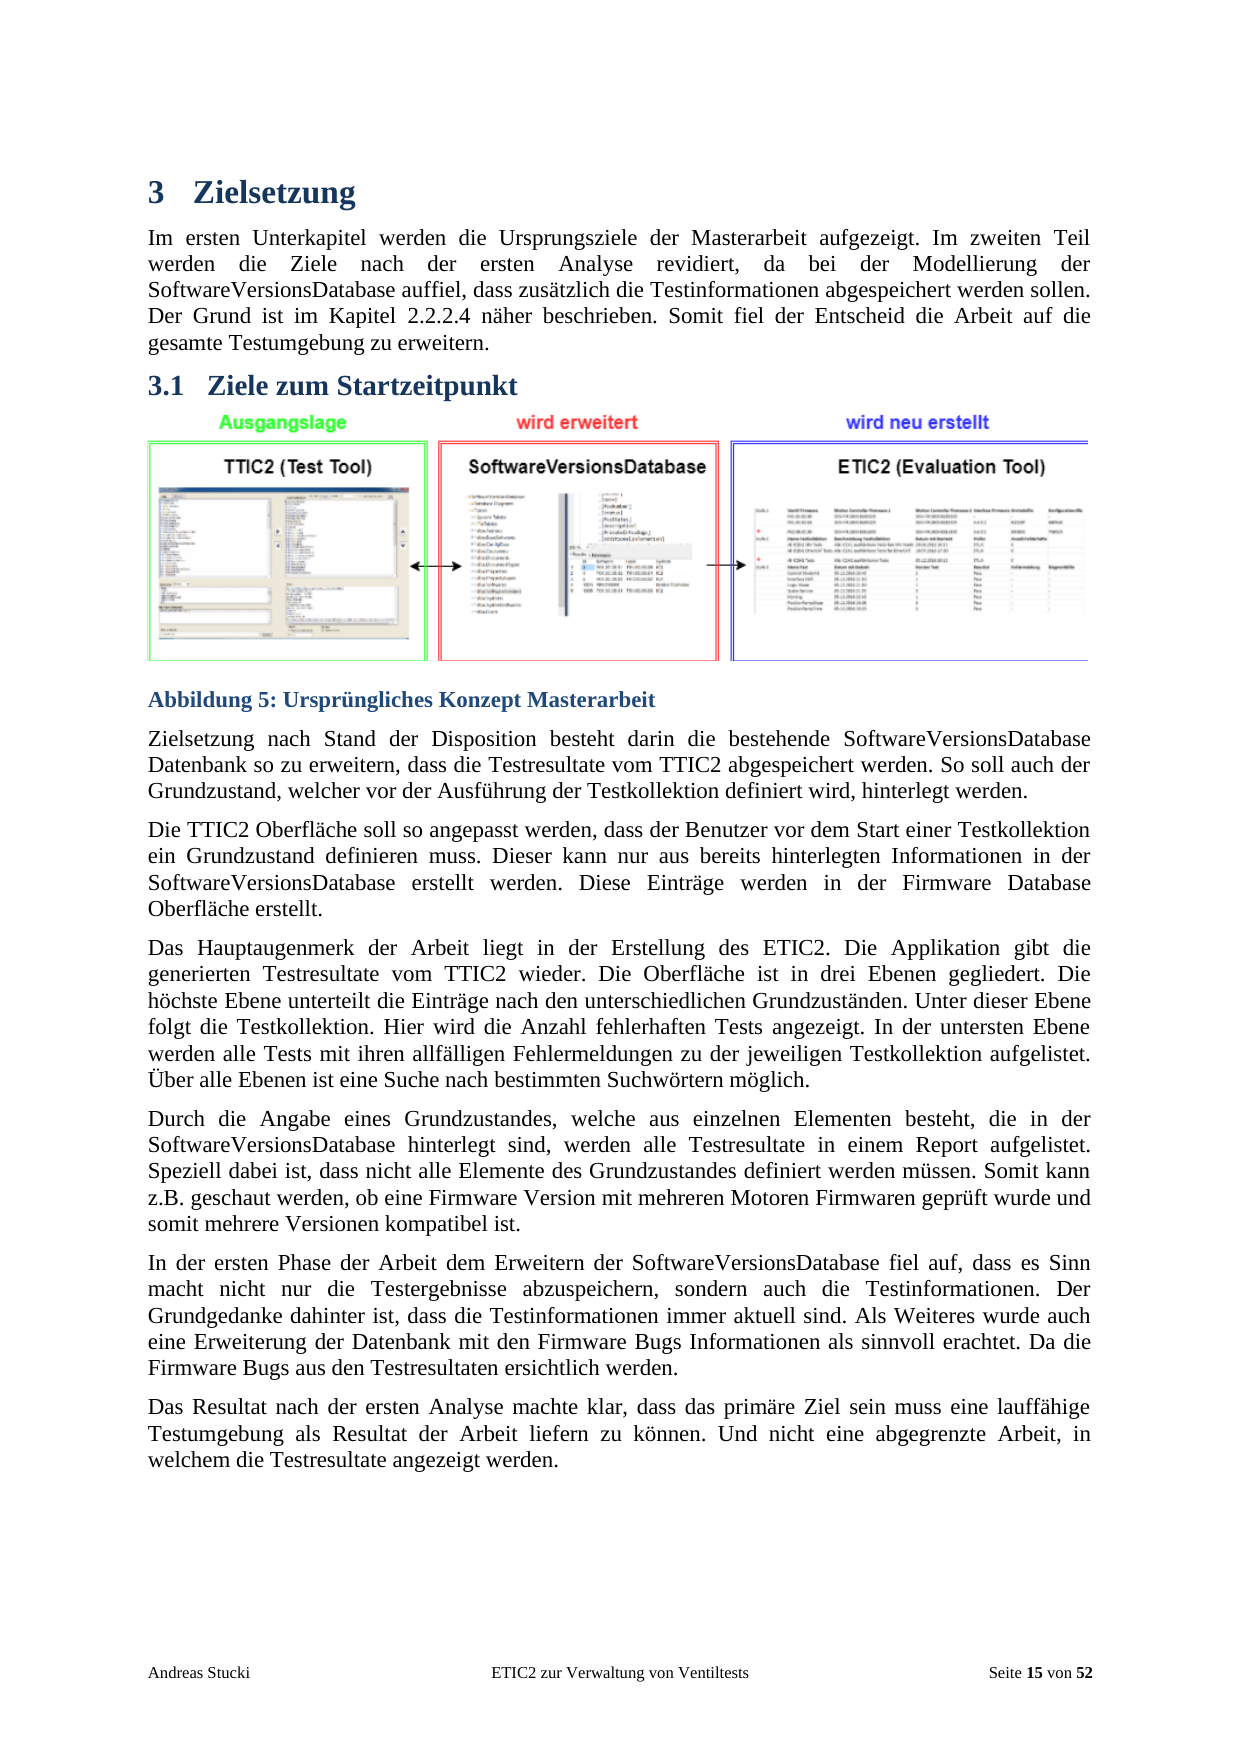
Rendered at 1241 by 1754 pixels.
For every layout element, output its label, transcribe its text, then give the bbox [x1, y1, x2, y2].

text Durch die Angabe eines Grundzustandes, welche aus einzelnen Elementen besteht, die in der SoftwareVersionsDatabase hinterlegt sind, werden alle Testresultate in einem Report aufgelistet. Speziell dabei ist, dass nicht alle Elemente des Grundzustandes definiert werden müssen. Somit kann z.B. geschaut werden, ob eine Firmware Version mit mehreren Motoren Firmwaren geprüft wurde und somit mehrere Versionen kompatibel ist. [148, 1105, 1092, 1237]
text Im ersten Unterkapitel werden die Ursprungsziele der Masterarbeit aufgezeigt. Im zweiten Teil werden die Ziele nach der ersten Analyse revidiert, da bei der Modellierung der SoftwareVersionsDatabase auffiel, dass zusätzlich die Testinformationen abgespeichert werden sollen. Der Grund ist im Kapitel 2.2.2.4 näher beschrieben. Somit fiel der Entscheid die Arbeit auf die gesamte Testumgebung zu erweitern. [148, 223, 1092, 355]
text Zielsetzung nach Stand der Disposition besteht darin die bestehende SoftwareVersionsDatabase Datenbank so zu erweitern, dass die Testresultate vom TTIC2 abgespeichert werden. So soll auch der Grundzustand, welcher vor der Ausführung der Testkollektion definiert wird, hinterlegt werden. [148, 725, 1092, 804]
subtitle Zielsetzung [148, 173, 1092, 211]
picture [147, 408, 1088, 661]
text Das Resultat nach der ersten Analyse machte klar, dass das primäre Ziel sein muss eine lauffähige Testumgebung als Resultat der Arbeit liefern zu können. Und nicht eine abgegrenzte Arbeit, in welchem die Testresultate angezeigt werden. [148, 1393, 1092, 1472]
text In der ersten Phase der Arbeit dem Erweitern der SoftwareVersionsDatabase fiel auf, dass es Sinn macht nicht nur die Testergebnisse abzuspeichern, sondern auch die Testinformationen. Der Grundgedanke dahinter ist, dass die Testinformationen immer aktuell sind. Als Weiteres wurde auch eine Erweiterung der Datenbank mit den Firmware Bugs Informationen als sinnvoll erachtet. Da die Firmware Bugs aus den Testresultaten ersichtlich werden. [148, 1249, 1092, 1381]
text Die TTIC2 Oberfläche soll so angepasst werden, dass der Benutzer vor dem Start einer Testkollektion ein Grundzustand definieren muss. Dieser kann nur aus bereits hinterlegten Informationen in der SoftwareVersionsDatabase erstellt werden. Diese Einträge werden in der Firmware Database Oberfläche erstellt. [148, 816, 1092, 922]
subtitle Ziele zum Startzeitpunkt [148, 368, 1092, 401]
text Das Hauptaugenmerk der Arbeit liegt in der Erstellung des ETIC2. Die Applikation gibt die generierten Testresultate vom TTIC2 wieder. Die Oberfläche ist in drei Ebenen gegliedert. Die höchste Ebene unterteilt die Einträge nach den unterschiedlichen Grundzuständen. Unter dieser Ebene folgt die Testkollektion. Hier wird die Anzahl fehlerhaften Tests angezeigt. In der untersten Ebene werden alle Tests mit ihren allfälligen Fehlermeldungen zu der jeweiligen Testkollektion aufgelistet. Über alle Ebenen ist eine Suche nach bestimmten Suchwörtern möglich. [148, 934, 1092, 1092]
